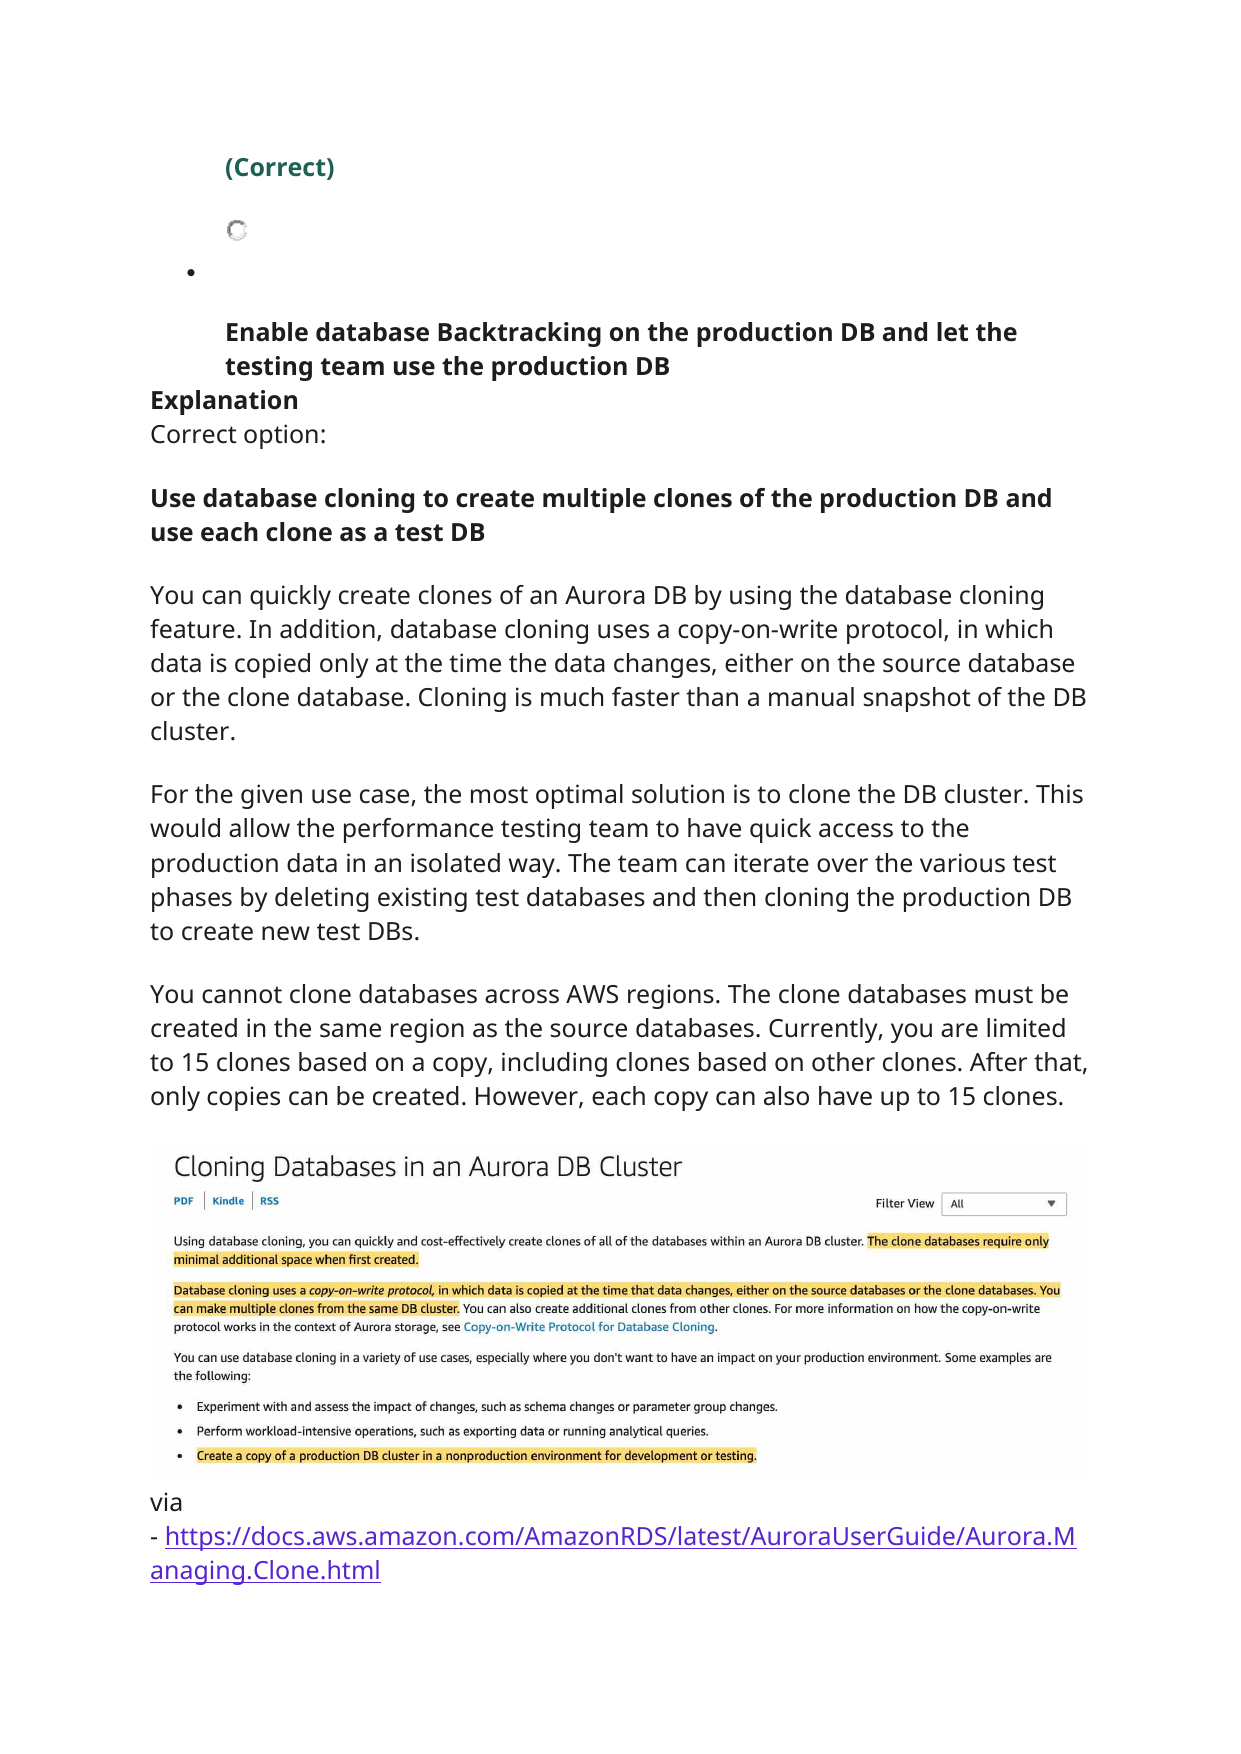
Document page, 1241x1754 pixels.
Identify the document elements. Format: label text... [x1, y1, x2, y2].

text via - https://docs.aws.amazon.com/AmazonRDS/latest/AuroraUserGuide/Aurora.Managing.Clone.html [150, 1478, 1090, 1587]
text Enable database Backtracking on the production DB and let the testing team use the production DB [225, 315, 1090, 383]
text You cannot clone databases across AWS regions. The clone databases must be created in the same region as the source databases. Currently, you are limited to 15 clones based on a copy, including clones based on other clones. After that, only copies can be created. However, each copy can also have up to 15 clones. [150, 977, 1090, 1113]
text Explanation [150, 383, 1090, 417]
text Correct option: [150, 417, 1090, 451]
text For the given use case, the most optimal solution is to clone the DB cluster. This would allow the performance testing team to have quick access to the production data in an isolated way. The team can iterate over the various test phases by deleting existing test databases and then cloning the production DB to create new test DBs. [150, 777, 1090, 947]
text (Correct) [225, 150, 1090, 184]
text You can quickly create clones of an Aurora DB by using the database cloning feature. In addition, database cloning uses a copy-on-write protocol, in which data is copied only at the time the data changes, either on the source database or the clone database. Cloning is much faster than a manual snapshot of the DB cluster. [150, 578, 1090, 748]
text Use database cloning to create multiple clones of the production DB and use each clone as a test DB [150, 480, 1090, 548]
picture [150, 1142, 1091, 1478]
